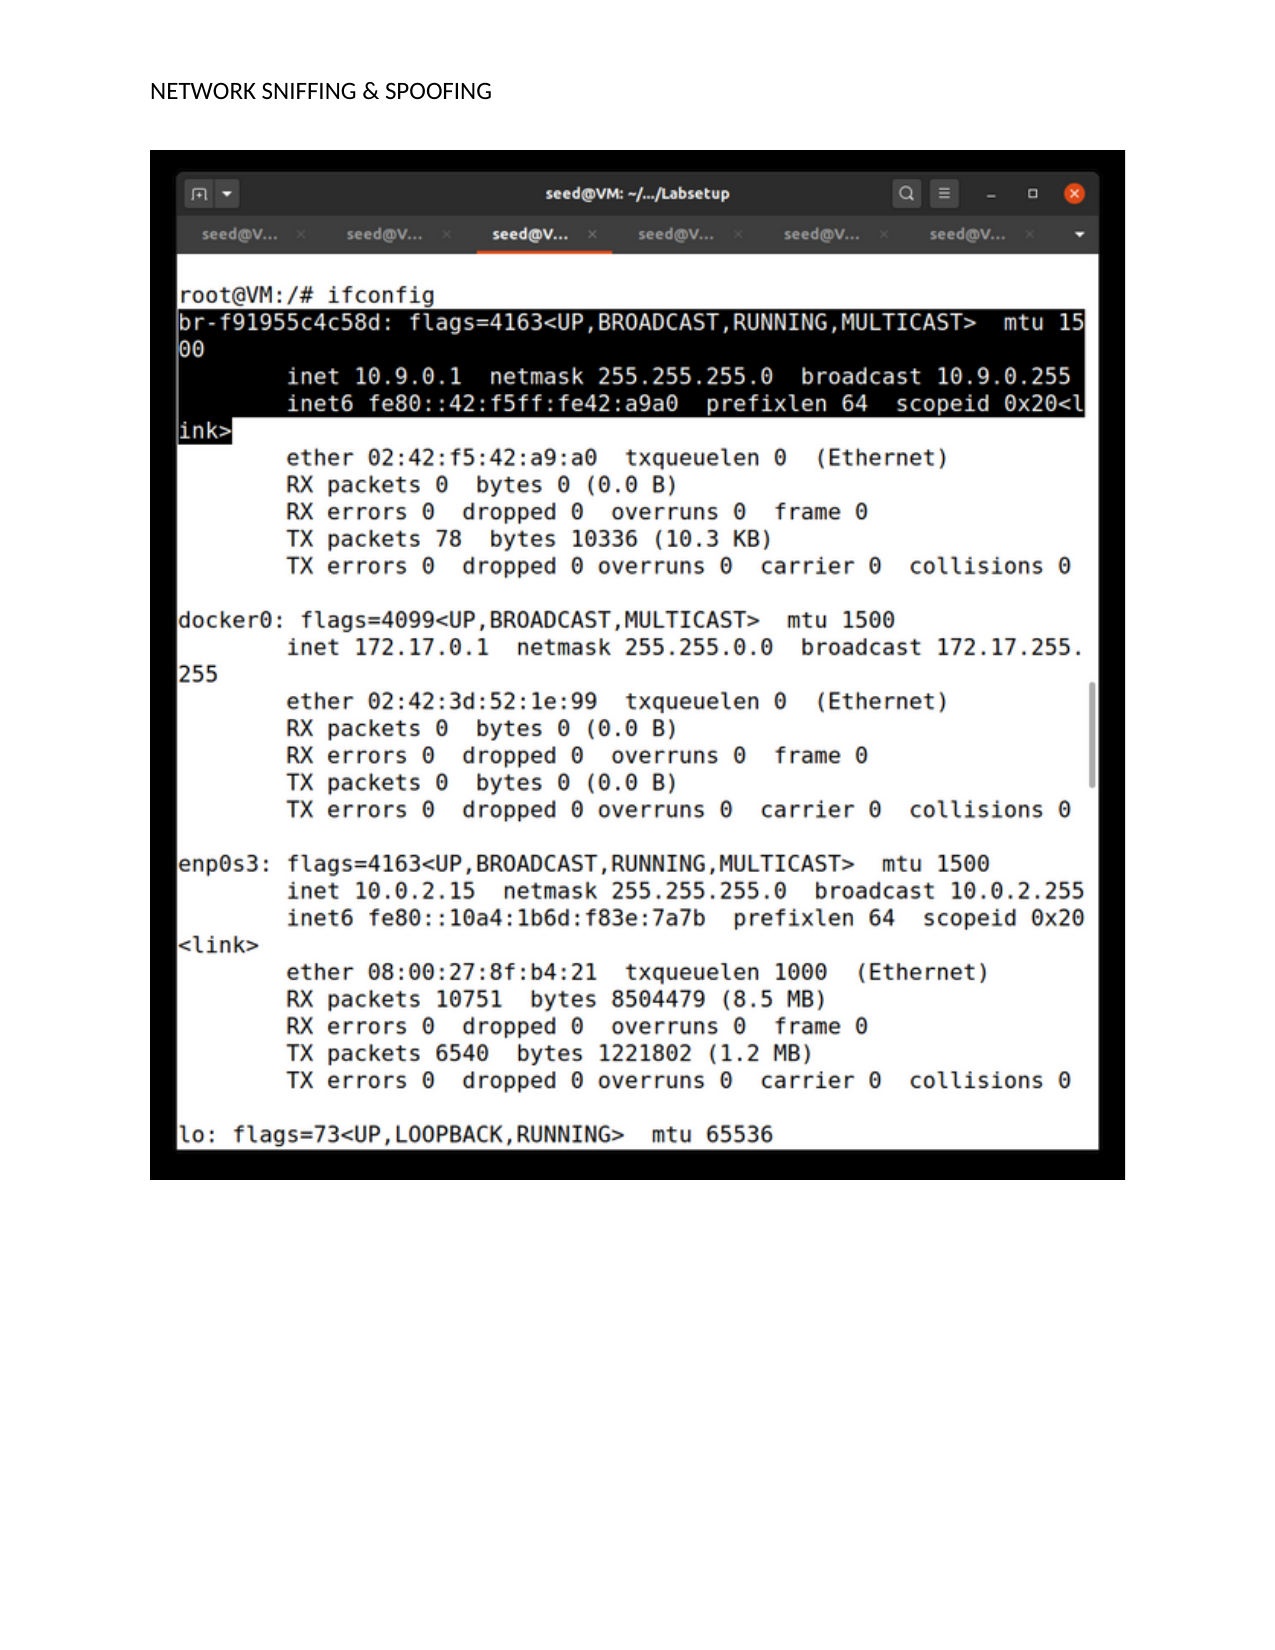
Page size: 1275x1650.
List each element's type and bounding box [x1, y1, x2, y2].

picture [150, 150, 1125, 1180]
